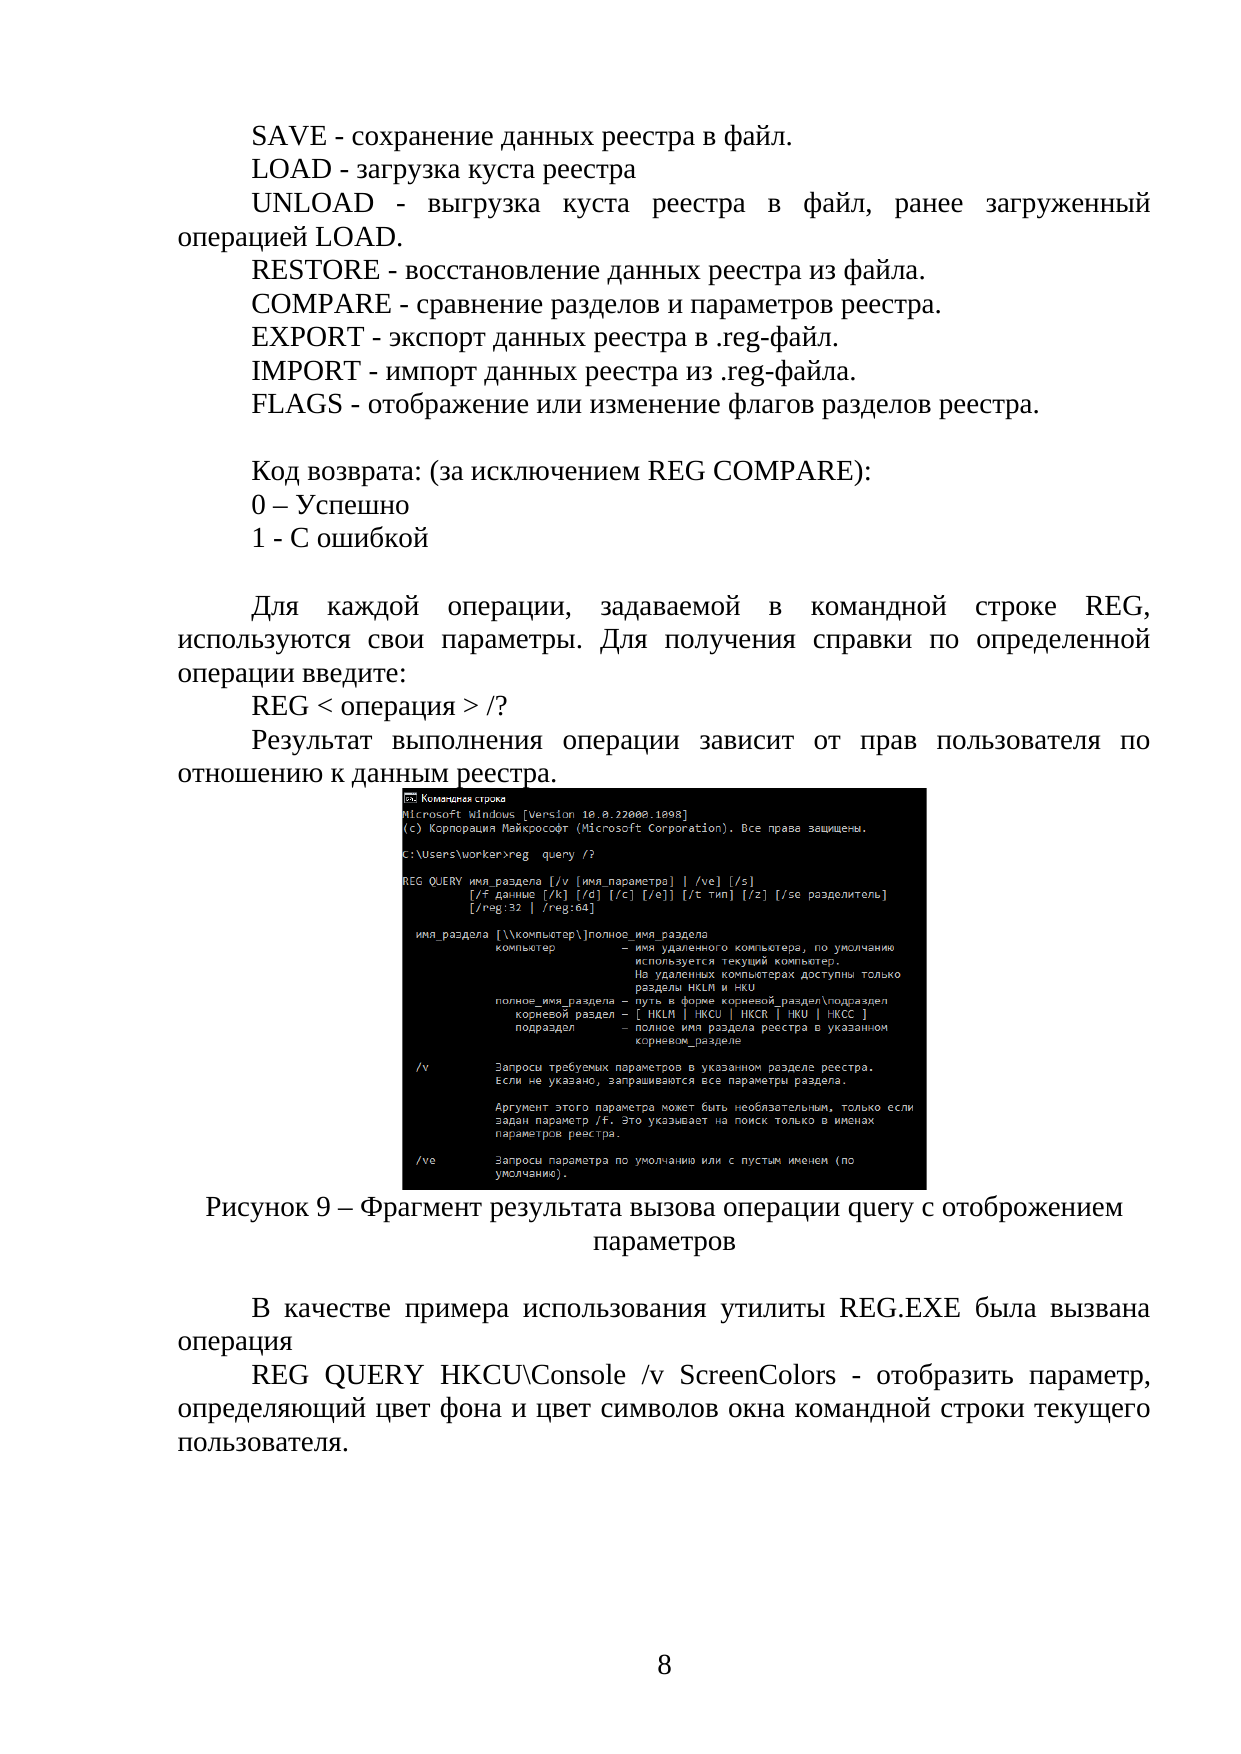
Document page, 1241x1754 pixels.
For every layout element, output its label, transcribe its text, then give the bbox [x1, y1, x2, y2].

text UNLOAD - выгрузка куста реестра в файл, ранее загруженный операцией LOAD. [177, 185, 1152, 252]
picture [402, 788, 927, 1190]
text Для каждой операции, задаваемой в командной строке REG, используются свои параметры. Для получения справки по определенной операции введите: [177, 588, 1152, 688]
text LOAD - загрузка куста реестра [177, 152, 1152, 185]
text Рисунок 9 – Фрагмент результата вызова операции query с отоброжением параметров [177, 1189, 1152, 1256]
text IMPORT - импорт данных реестра из .reg-файла. [177, 353, 1152, 386]
text RESTORE - восстановление данных реестра из файла. [177, 252, 1152, 286]
text Результат выполнения операции зависит от прав пользователя по отношению к данным реестра. [177, 722, 1152, 789]
text REG < операция > /? [177, 688, 1152, 722]
text SAVE - сохранение данных реестра в файл. [177, 118, 1152, 152]
text COMPARE - сравнение разделов и параметров реестра. [177, 286, 1152, 319]
text 1 - С ошибкой [177, 521, 1152, 554]
text EXPORT - экспорт данных реестра в .reg-файл. [177, 319, 1152, 353]
text REG QUERY HKCU\Console /v ScreenColors - отобразить параметр, определяющий цвет фона и цвет символов окна командной строки текущего пользователя. [177, 1357, 1152, 1458]
text 0 – Успешно [177, 487, 1152, 521]
text FLAGS - отображение или изменение флагов разделов реестра. [177, 386, 1152, 420]
text В качестве примера использования утилиты REG.EXE была вызвана операция [177, 1290, 1152, 1357]
text Код возврата: (за исключением REG COMPARE): [177, 453, 1152, 487]
